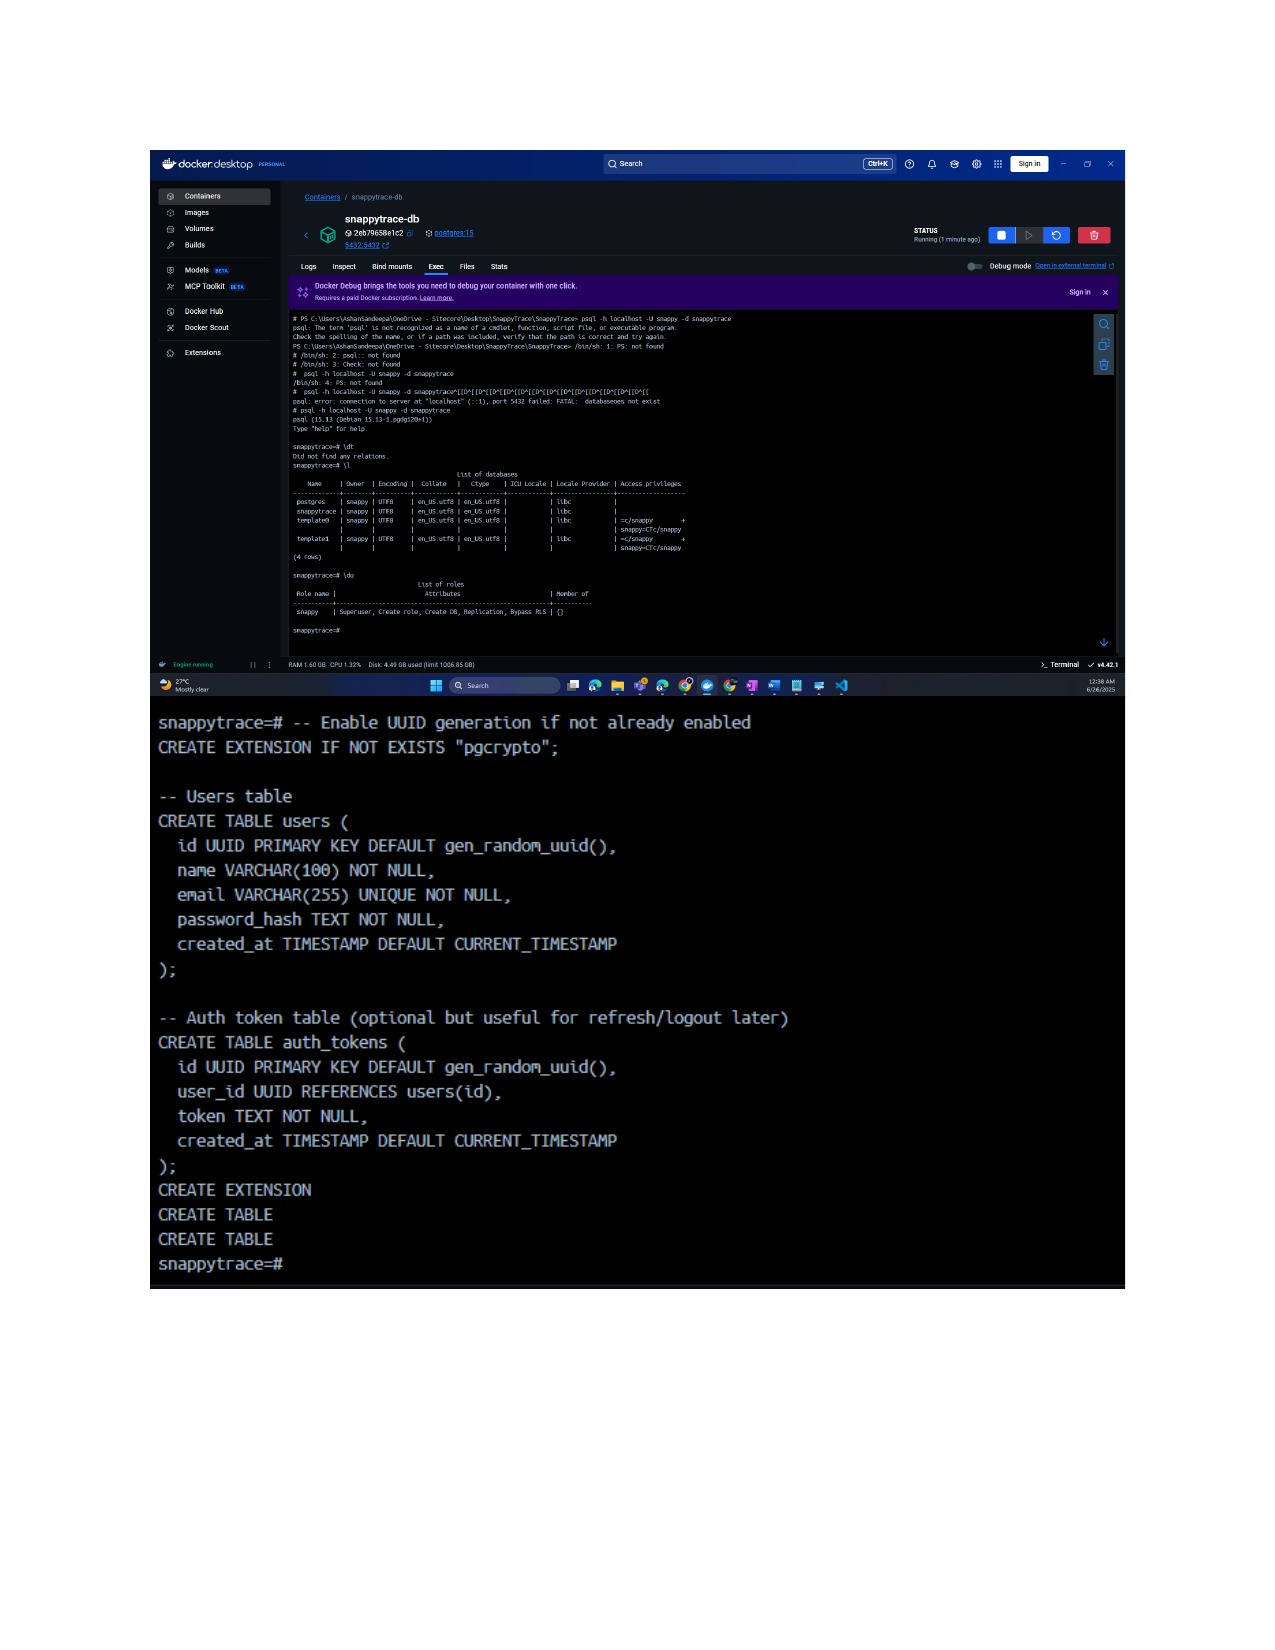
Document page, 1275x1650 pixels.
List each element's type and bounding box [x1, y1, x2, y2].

picture [150, 150, 1125, 1289]
